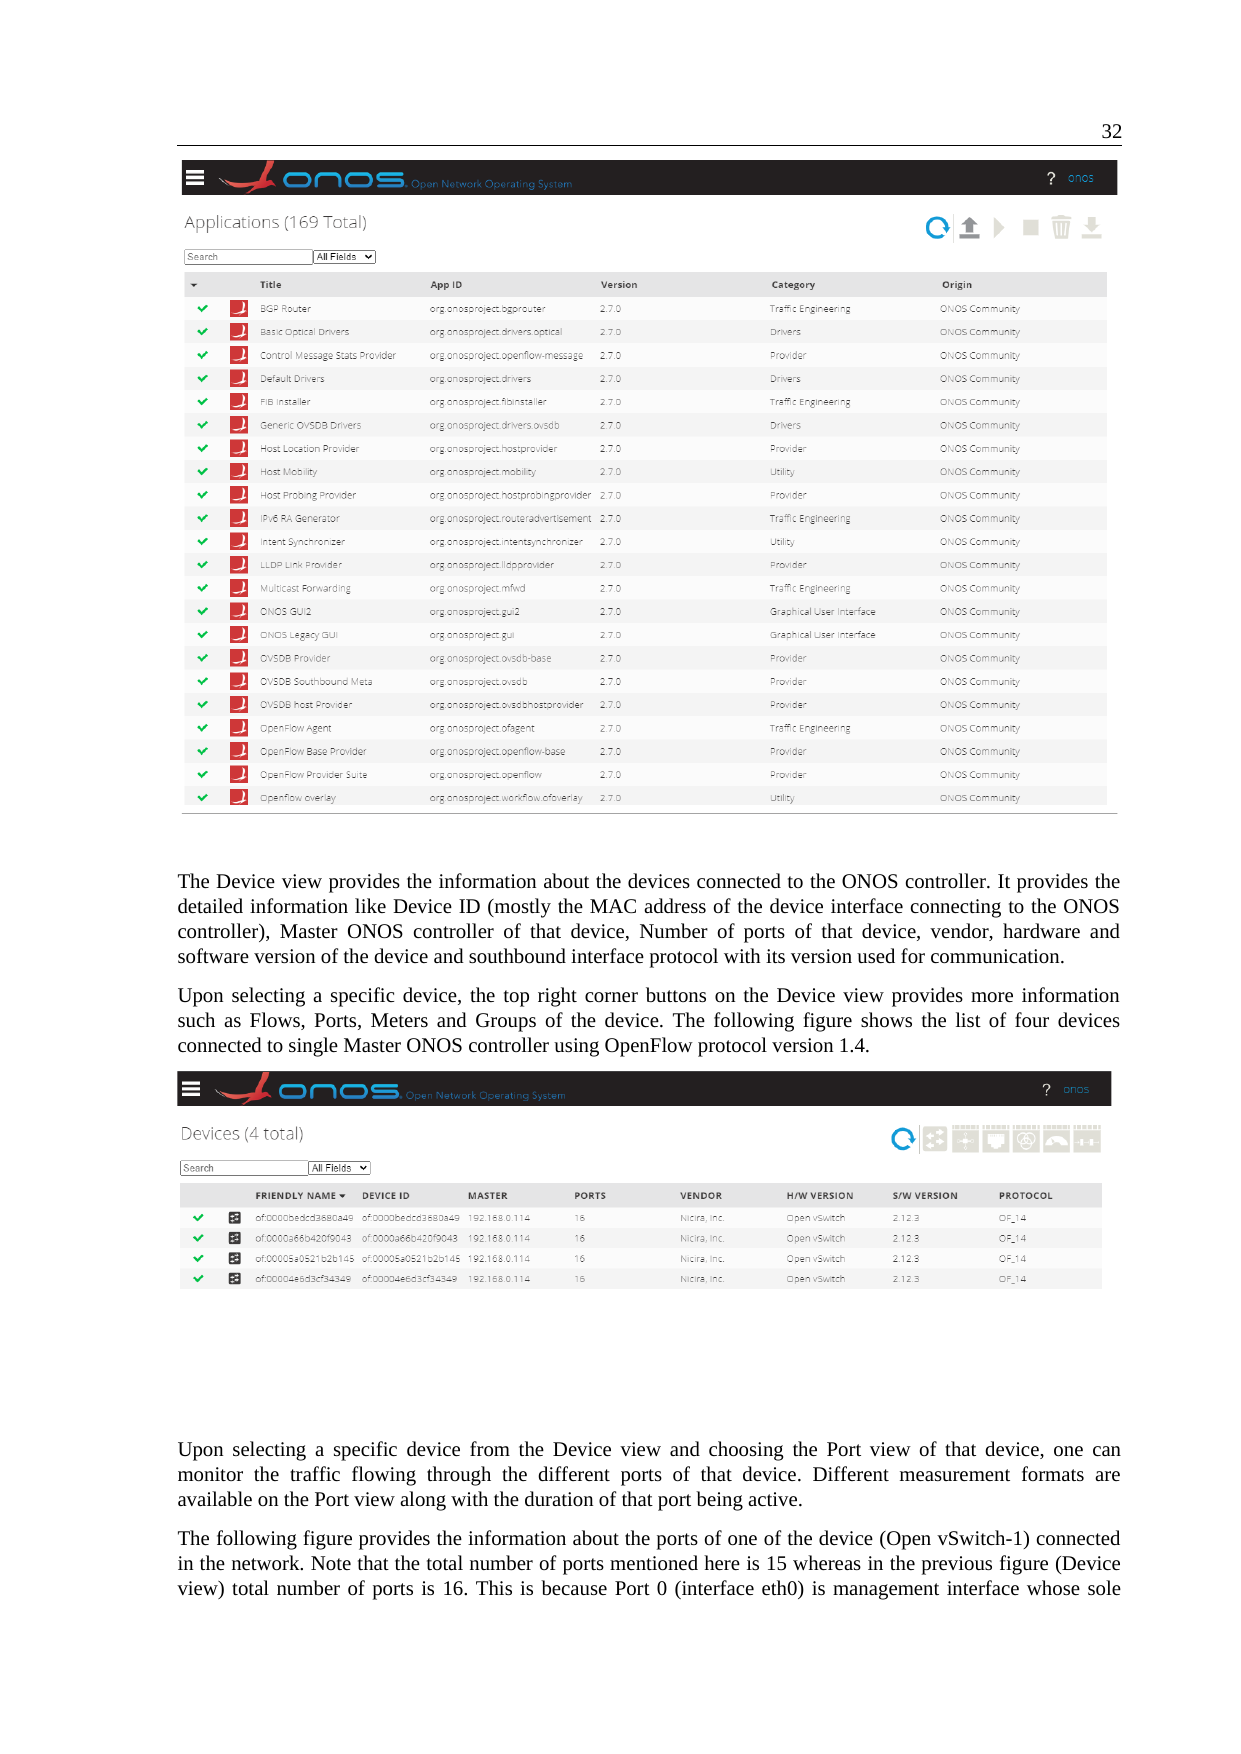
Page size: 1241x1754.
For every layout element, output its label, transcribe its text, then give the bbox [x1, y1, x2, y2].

text The Device view provides the information about the devices connected to the ONOS controller. It provides the detailed information like Device ID (mostly the MAC address of the device interface connecting to the ONOS controller), Master ONOS controller of that device, Number of ports of that device, vendor, hardware and software version of the device and southbound interface protocol with its version used for communication. [177, 868, 1122, 968]
picture [181, 160, 1118, 814]
text Upon selecting a specific device from the Device view and choosing the Port view of that device, one can monitor the traffic flowing through the different ports of that device. Different measurement formats are available on the Port view along with the duration of that port being active. [177, 1436, 1122, 1511]
text Upon selecting a specific device, the top right corner buttons on the Device view provides more information such as Flows, Ports, Meters and Groups of the device. The following figure shows the list of four devices connected to single Master ONOS controller using OpenFlow protocol version 1.4. [177, 982, 1122, 1057]
picture [177, 1071, 1112, 1303]
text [177, 1525, 1122, 1600]
